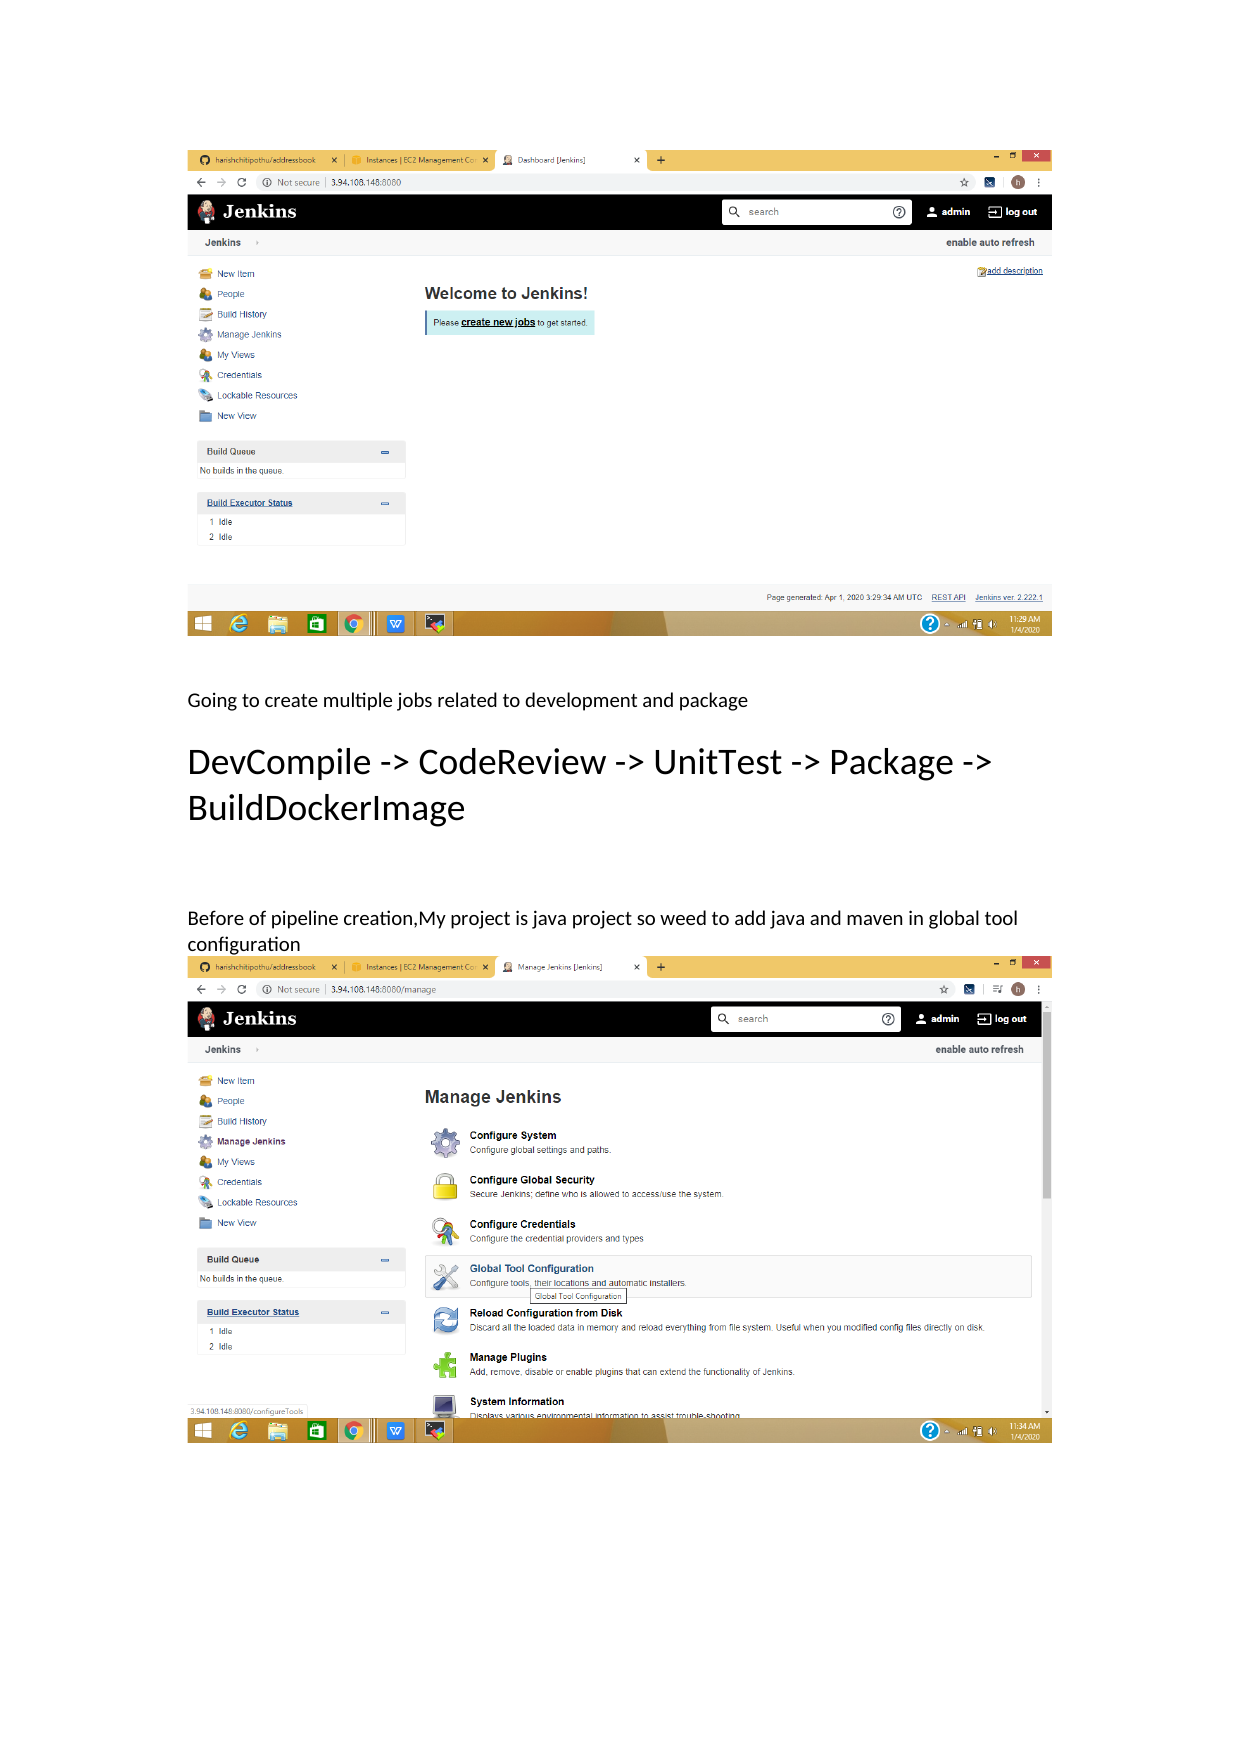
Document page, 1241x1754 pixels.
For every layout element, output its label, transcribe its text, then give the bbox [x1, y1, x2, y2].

text Going to create multiple jobs related to development and package [187, 687, 1053, 712]
picture [187, 150, 1052, 636]
text Before of pipeline creation,My project is java project so weed to add java and maven in global tool configuration [187, 906, 1053, 956]
picture [187, 956, 1052, 1443]
text DevCompile -> CodeReview -> UnitTest -> Package -> BuildDockerImage [187, 738, 1053, 829]
